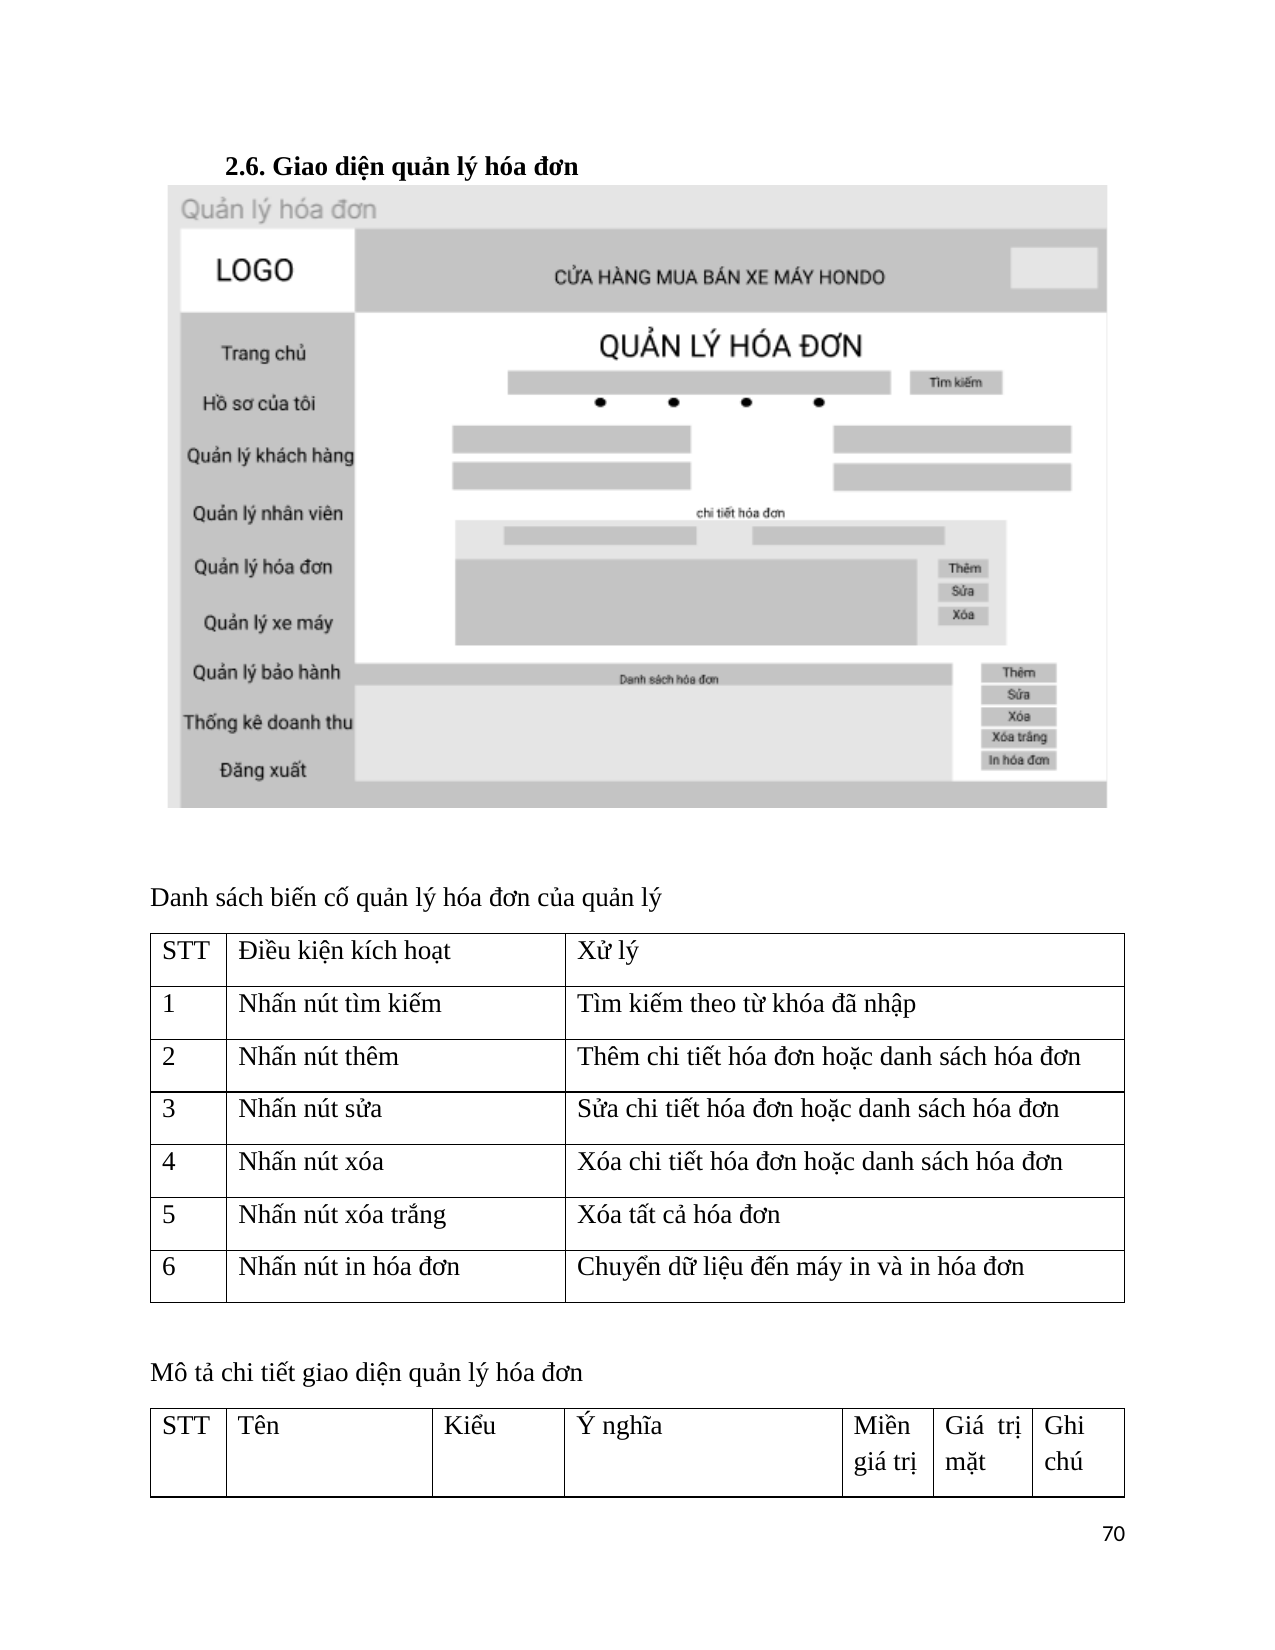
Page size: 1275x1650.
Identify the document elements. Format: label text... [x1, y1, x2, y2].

table_header Tên [227, 1409, 432, 1496]
table_cell Nhấn nút in hóa đơn [227, 1251, 565, 1302]
table_header Giá trị mặt định [934, 1409, 1032, 1496]
table_cell Xóa tất cả hóa đơn [566, 1198, 1124, 1249]
table_header STT [151, 934, 226, 986]
table_cell Sửa chi tiết hóa đơn hoặc danh sách hóa đơn [566, 1093, 1124, 1144]
table_cell Nhấn nút xóa [227, 1145, 565, 1197]
text Danh sách biến cố quản lý hóa đơn của quản lý [150, 881, 1125, 912]
table_cell Nhấn nút thêm [227, 1040, 565, 1091]
table_cell Thêm chi tiết hóa đơn hoặc danh sách hóa đơn [566, 1040, 1124, 1091]
table_cell Tìm kiếm theo từ khóa đã nhập [566, 987, 1124, 1039]
table_cell Nhấn nút tìm kiếm [227, 987, 565, 1039]
table_cell 3 [151, 1093, 226, 1144]
table_header STT [151, 1409, 226, 1496]
table_cell 2 [151, 1040, 226, 1091]
table_header Miền giá trị [843, 1409, 933, 1496]
table_header Xử lý [566, 934, 1124, 986]
text Mô tả chi tiết giao diện quản lý hóa đơn [150, 1356, 1125, 1387]
table_header Điều kiện kích hoạt [227, 934, 565, 986]
picture [167, 185, 1108, 808]
table_cell 1 [151, 987, 226, 1039]
table_header Kiểu [433, 1409, 564, 1496]
table_cell Chuyển dữ liệu đến máy in và in hóa đơn [566, 1251, 1124, 1302]
table_header Ý nghĩa [565, 1409, 842, 1496]
table_cell 5 [151, 1198, 226, 1249]
table_cell Nhấn nút sửa [227, 1093, 565, 1144]
table_cell 4 [151, 1145, 226, 1197]
subtitle 2.6. Giao diện quản lý hóa đơn [225, 150, 1125, 181]
table_cell Xóa chi tiết hóa đơn hoặc danh sách hóa đơn [566, 1145, 1124, 1197]
table_header Ghi chú [1033, 1409, 1124, 1496]
table_cell 6 [151, 1251, 226, 1302]
table_cell Nhấn nút xóa trắng [227, 1198, 565, 1249]
